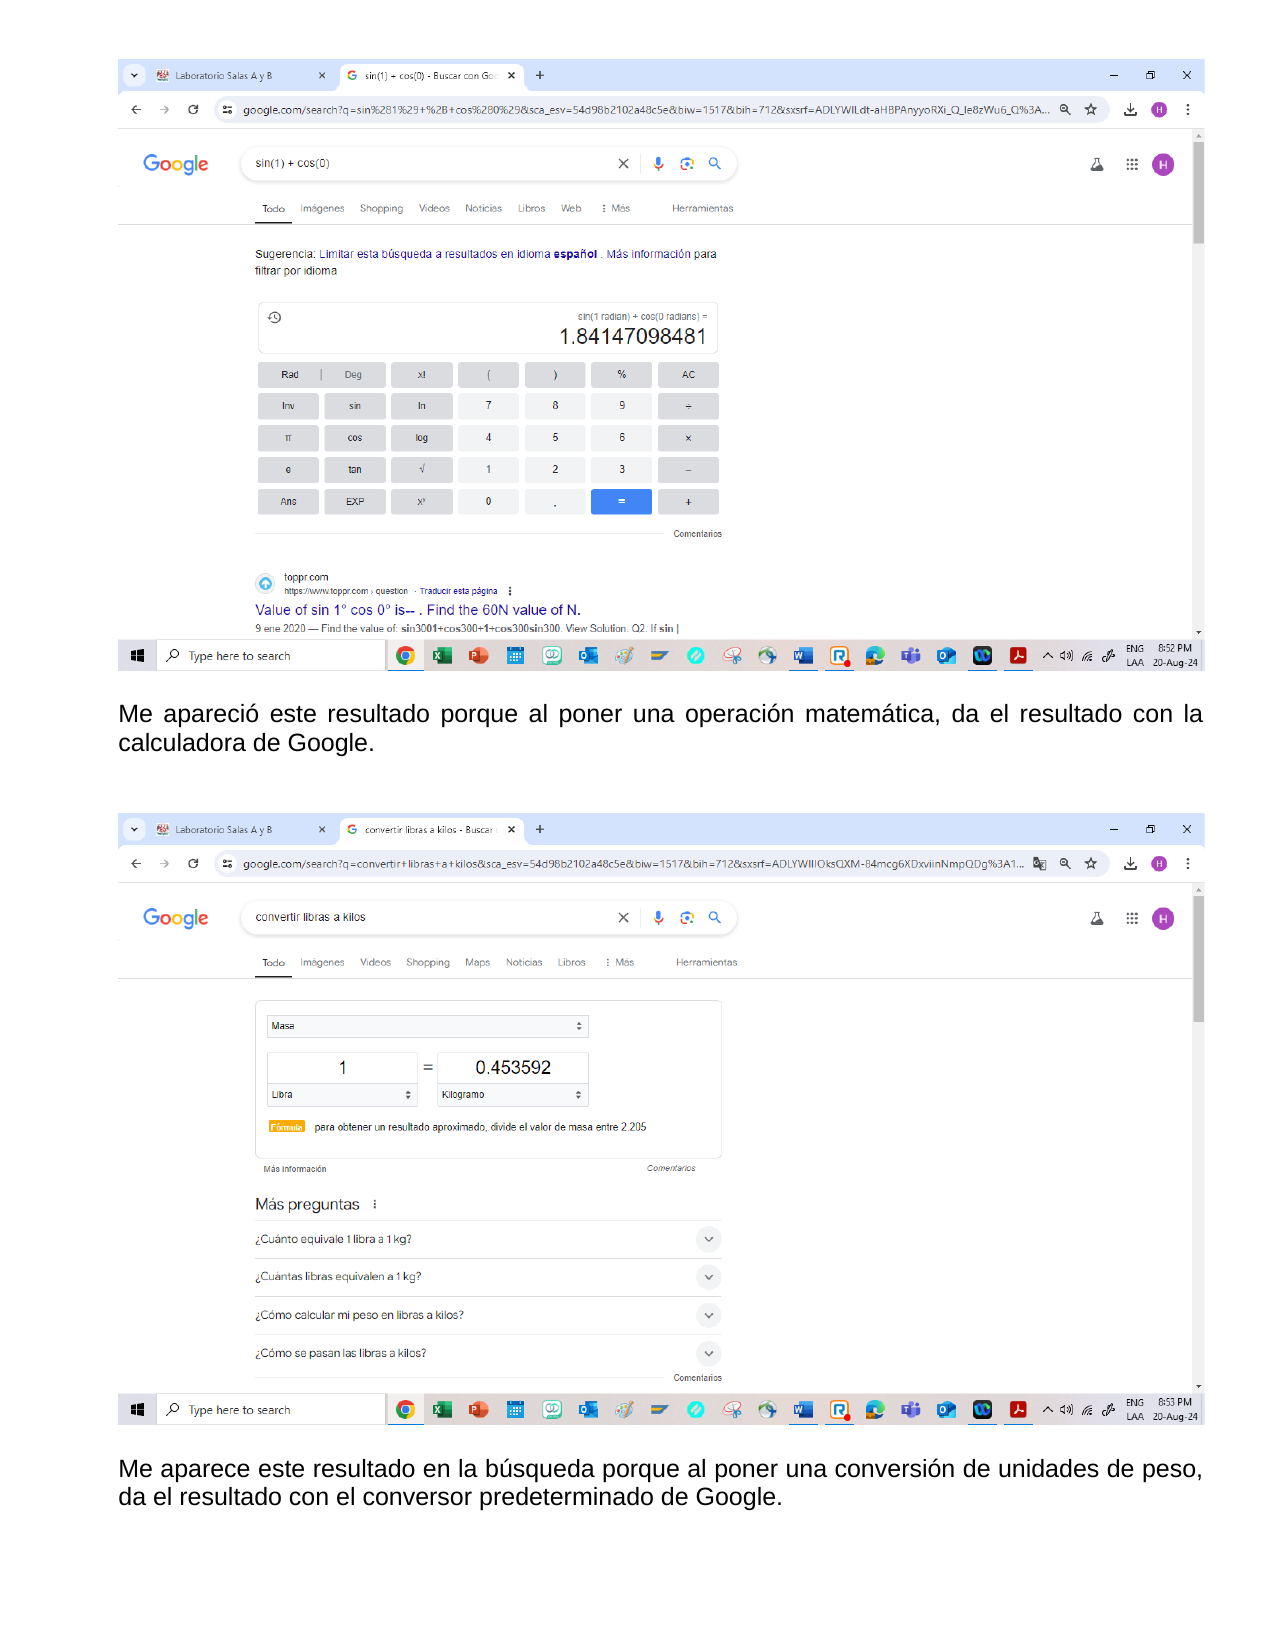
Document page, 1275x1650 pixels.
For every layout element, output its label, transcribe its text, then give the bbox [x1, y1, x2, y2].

text Me apareció este resultado porque al poner una operación matemática, da el resultado con la calculadora de Google. [118, 699, 1205, 756]
picture [118, 59, 1205, 671]
text Me aparece este resultado en la búsqueda porque al poner una conversión de unidades de peso, da el resultado con el conversor predeterminado de Google. [118, 1453, 1205, 1511]
picture [118, 813, 1205, 1425]
